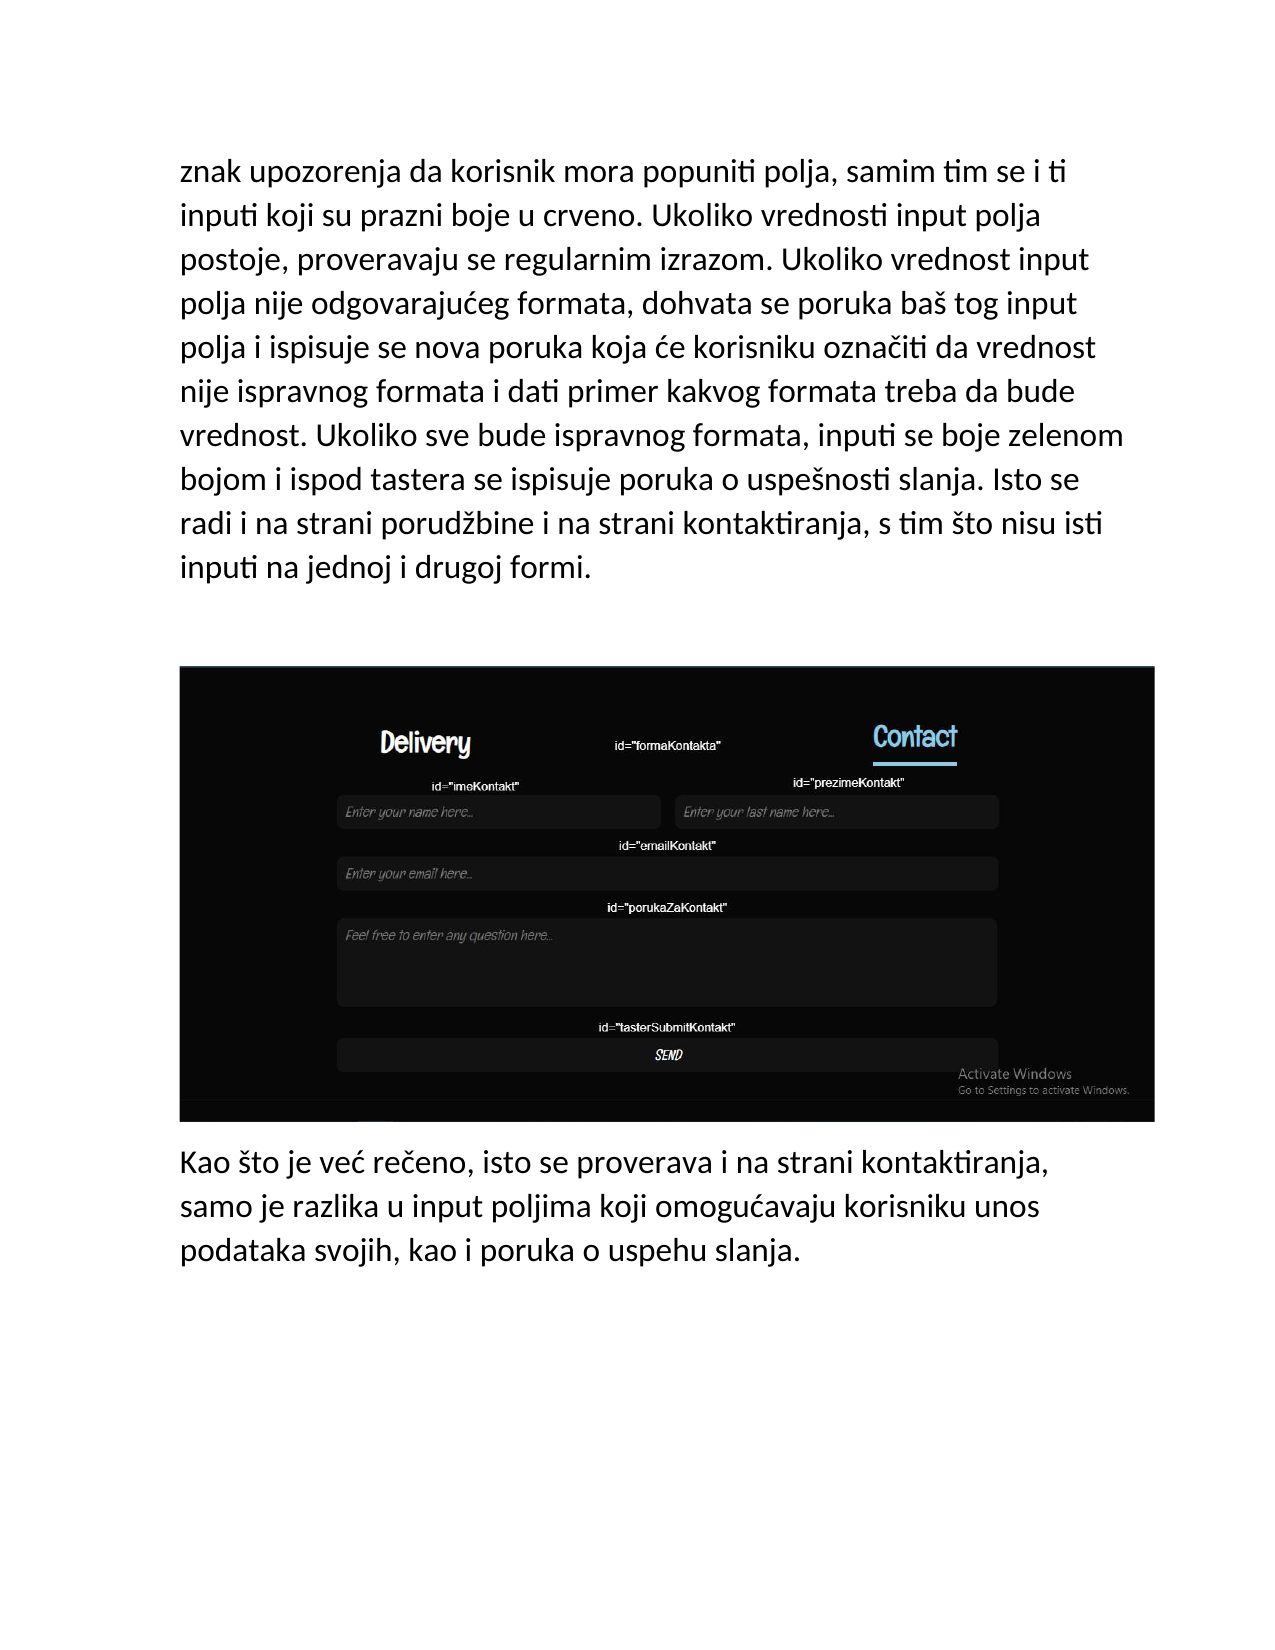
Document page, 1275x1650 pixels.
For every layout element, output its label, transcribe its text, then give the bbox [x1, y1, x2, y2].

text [179, 150, 1125, 586]
picture [179, 666, 1155, 1122]
text Kao što je već rečeno, isto se proverava i na strani kontaktiranja, samo je razlika u input poljima koji omogućavaju korisniku unos podataka svojih, kao i poruka o uspehu slanja. [179, 1141, 1125, 1269]
